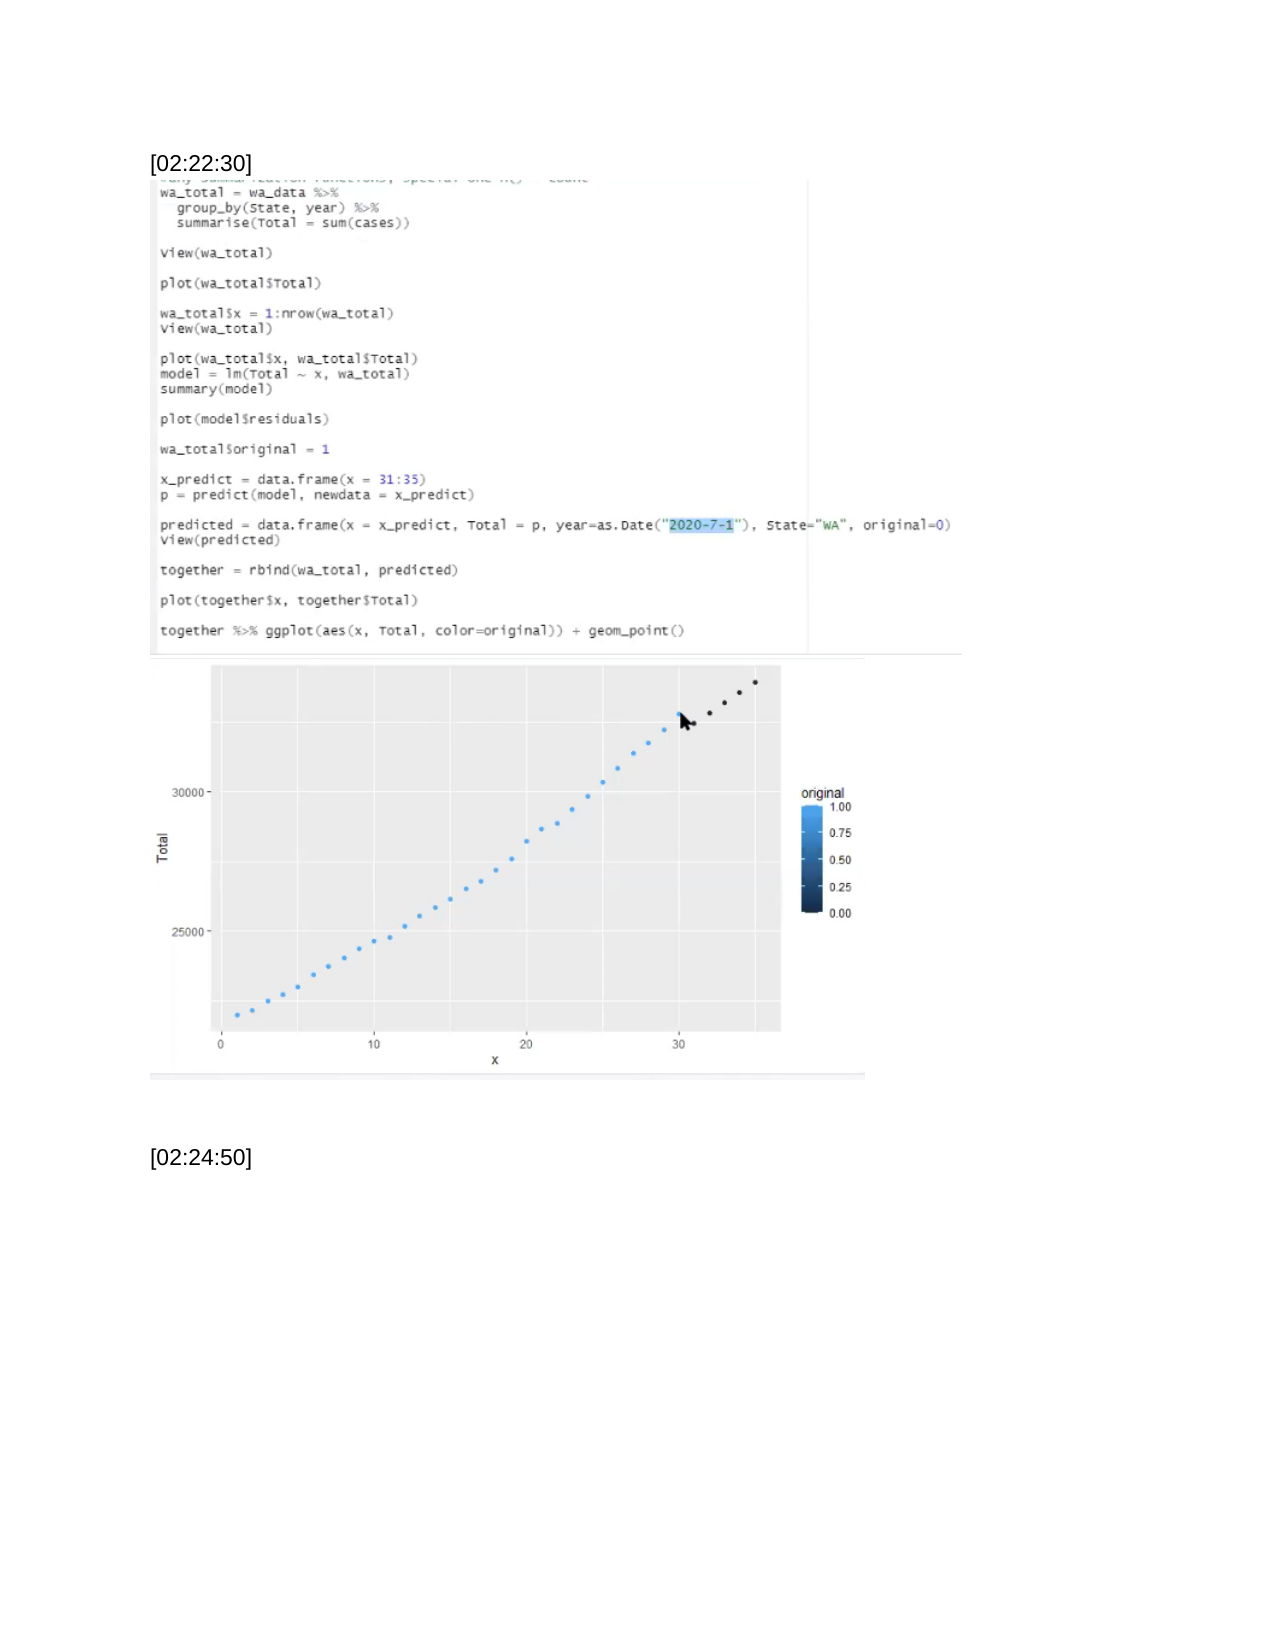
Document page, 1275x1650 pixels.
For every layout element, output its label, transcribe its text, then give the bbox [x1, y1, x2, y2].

picture [150, 658, 865, 1080]
text [02:22:30] [150, 150, 1125, 176]
picture [150, 180, 962, 655]
text [02:24:50] [150, 1143, 1125, 1170]
